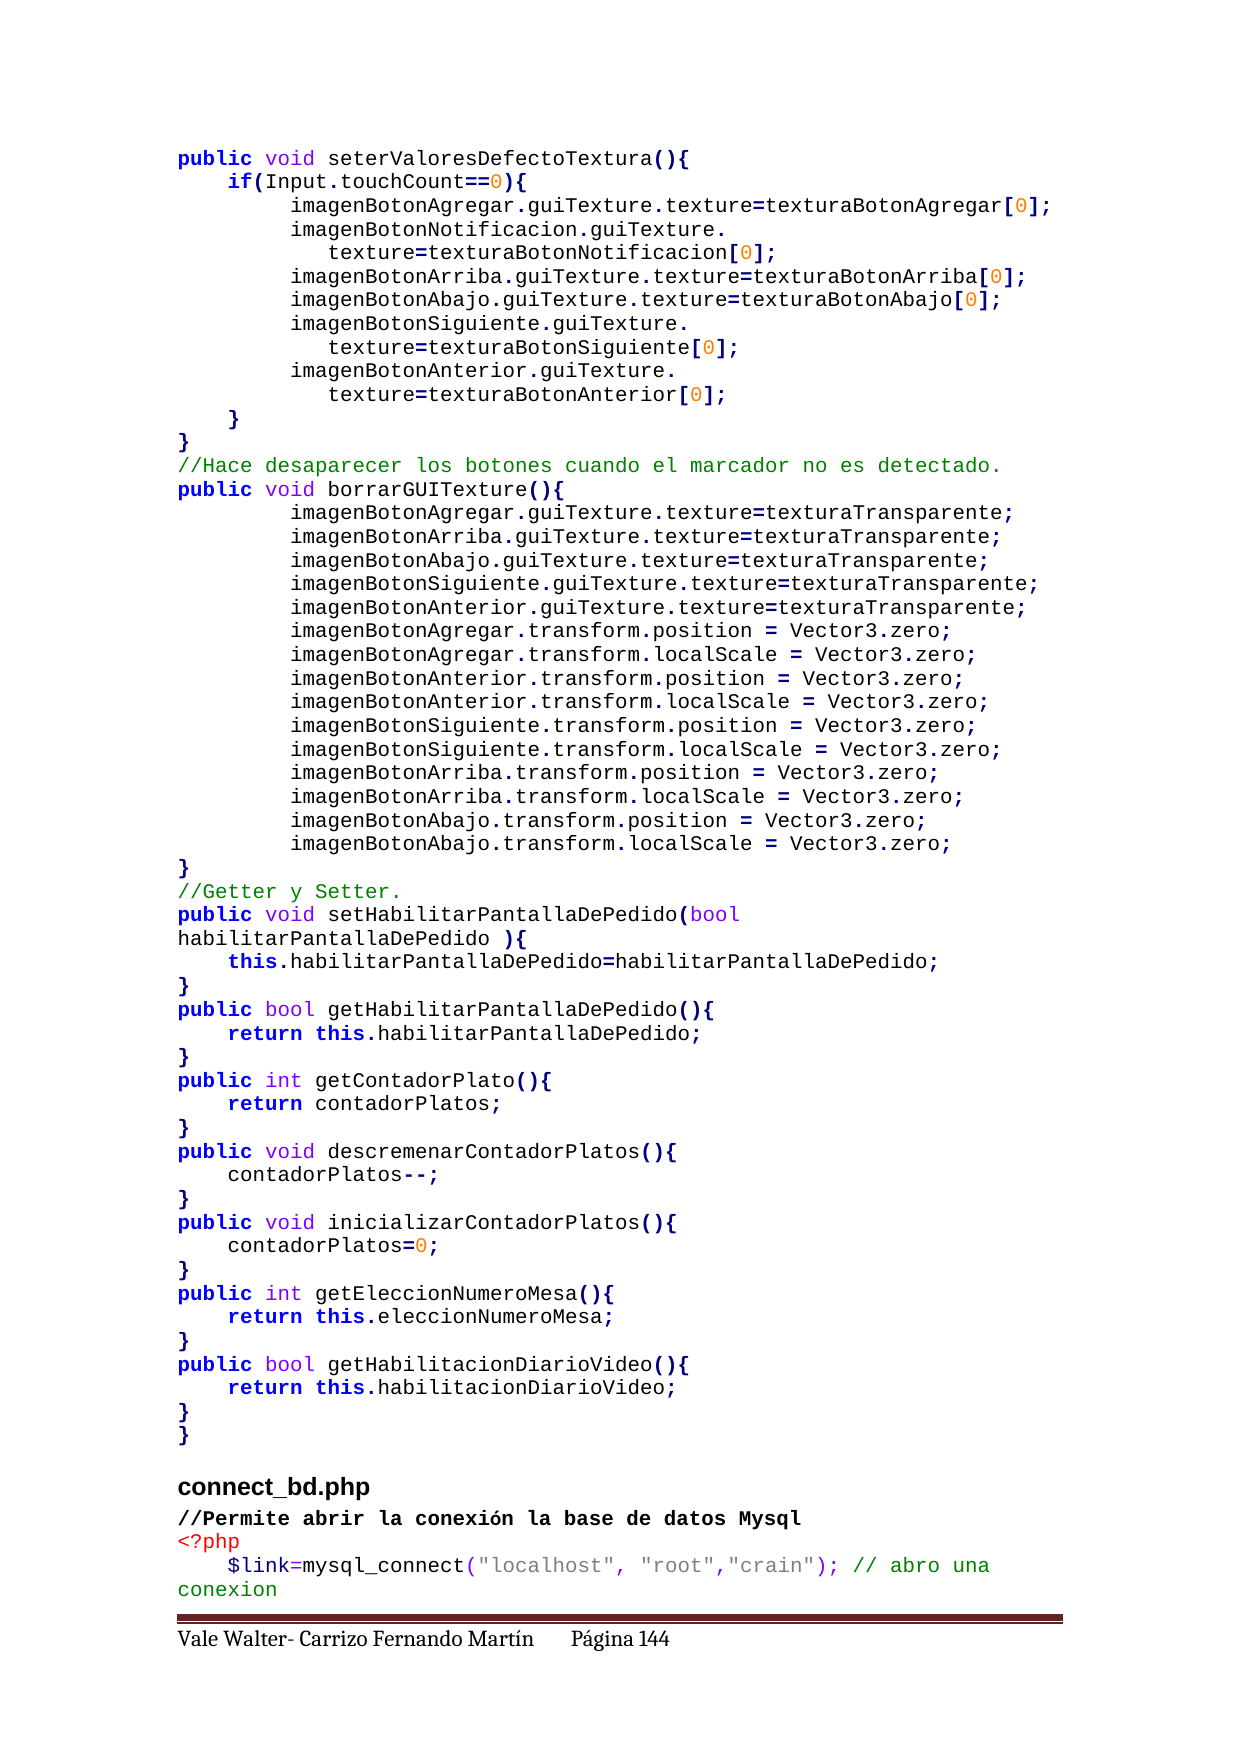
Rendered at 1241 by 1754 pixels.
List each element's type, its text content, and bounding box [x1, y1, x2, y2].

text public bool getHabilitarPantallaDePedido(){ [177, 999, 1063, 1022]
text } [177, 1046, 1063, 1070]
text imagenBotonAgregar.transform.position = Vector3.zero; [177, 621, 1063, 644]
text imagenBotonSiguiente.guiTexture.texture=texturaTransparente; [177, 573, 1063, 597]
text texture=texturaBotonNotificacion[0]; [177, 242, 1063, 266]
text //Permite abrir la conexión la base de datos Mysql [177, 1505, 1063, 1531]
text imagenBotonAnterior.guiTexture.texture=texturaTransparente; [177, 597, 1063, 621]
text $link=mysql_connect("localhost", "root","crain"); // abro una conexion [177, 1555, 1063, 1602]
text imagenBotonAbajo.transform.position = Vector3.zero; [177, 810, 1063, 833]
text imagenBotonSiguiente.guiTexture. [177, 313, 1063, 337]
text public void seterValoresDefectoTextura(){ [177, 148, 1063, 171]
text public void borrarGUITexture(){ [177, 479, 1063, 502]
text connect_bd.php [177, 1472, 1063, 1501]
text imagenBotonArriba.transform.position = Vector3.zero; [177, 762, 1063, 786]
text imagenBotonArriba.guiTexture.texture=texturaTransparente; [177, 526, 1063, 549]
text return this.habilitacionDiarioVideo; [177, 1377, 1063, 1401]
text texture=texturaBotonAnterior[0]; [177, 384, 1063, 408]
text } [177, 975, 1063, 999]
text imagenBotonAgregar.guiTexture.texture=texturaBotonAgregar[0]; [177, 195, 1063, 218]
text //Getter y Setter. [177, 881, 1063, 904]
text public void descremenarContadorPlatos(){ [177, 1141, 1063, 1164]
text public int getEleccionNumeroMesa(){ [177, 1283, 1063, 1306]
text return this.eleccionNumeroMesa; [177, 1306, 1063, 1330]
text } [177, 1401, 1063, 1424]
text imagenBotonAgregar.guiTexture.texture=texturaTransparente; [177, 502, 1063, 526]
text public void setHabilitarPantallaDePedido(bool habilitarPantallaDePedido ){ [177, 904, 1063, 952]
text imagenBotonSiguiente.transform.localScale = Vector3.zero; [177, 739, 1063, 762]
text } [177, 408, 1063, 431]
text imagenBotonSiguiente.transform.position = Vector3.zero; [177, 715, 1063, 739]
text imagenBotonAbajo.transform.localScale = Vector3.zero; [177, 833, 1063, 857]
text contadorPlatos--; [177, 1164, 1063, 1188]
text } [177, 1117, 1063, 1141]
text imagenBotonArriba.guiTexture.texture=texturaBotonArriba[0]; [177, 266, 1063, 289]
text imagenBotonArriba.transform.localScale = Vector3.zero; [177, 786, 1063, 810]
text public int getContadorPlato(){ [177, 1070, 1063, 1093]
text imagenBotonAgregar.transform.localScale = Vector3.zero; [177, 644, 1063, 668]
text imagenBotonAnterior.transform.localScale = Vector3.zero; [177, 691, 1063, 715]
text } [177, 857, 1063, 881]
text imagenBotonAnterior.transform.position = Vector3.zero; [177, 668, 1063, 691]
text public bool getHabilitacionDiarioVideo(){ [177, 1353, 1063, 1377]
text } [177, 1330, 1063, 1353]
text contadorPlatos=0; [177, 1235, 1063, 1259]
text this.habilitarPantallaDePedido=habilitarPantallaDePedido; [177, 952, 1063, 975]
text return contadorPlatos; [177, 1093, 1063, 1117]
text //Hace desaparecer los botones cuando el marcador no es detectado. [177, 455, 1063, 479]
text texture=texturaBotonSiguiente[0]; [177, 337, 1063, 360]
text <?php [177, 1531, 1063, 1555]
text } [177, 1424, 1063, 1448]
text imagenBotonAnterior.guiTexture. [177, 360, 1063, 384]
text return this.habilitarPantallaDePedido; [177, 1022, 1063, 1046]
text imagenBotonAbajo.guiTexture.texture=texturaBotonAbajo[0]; [177, 289, 1063, 313]
text } [177, 1259, 1063, 1283]
text } [177, 1188, 1063, 1212]
text imagenBotonNotificacion.guiTexture. [177, 218, 1063, 242]
text imagenBotonAbajo.guiTexture.texture=texturaTransparente; [177, 549, 1063, 573]
text public void inicializarContadorPlatos(){ [177, 1212, 1063, 1235]
text } [177, 431, 1063, 455]
text if(Input.touchCount==0){ [177, 171, 1063, 195]
